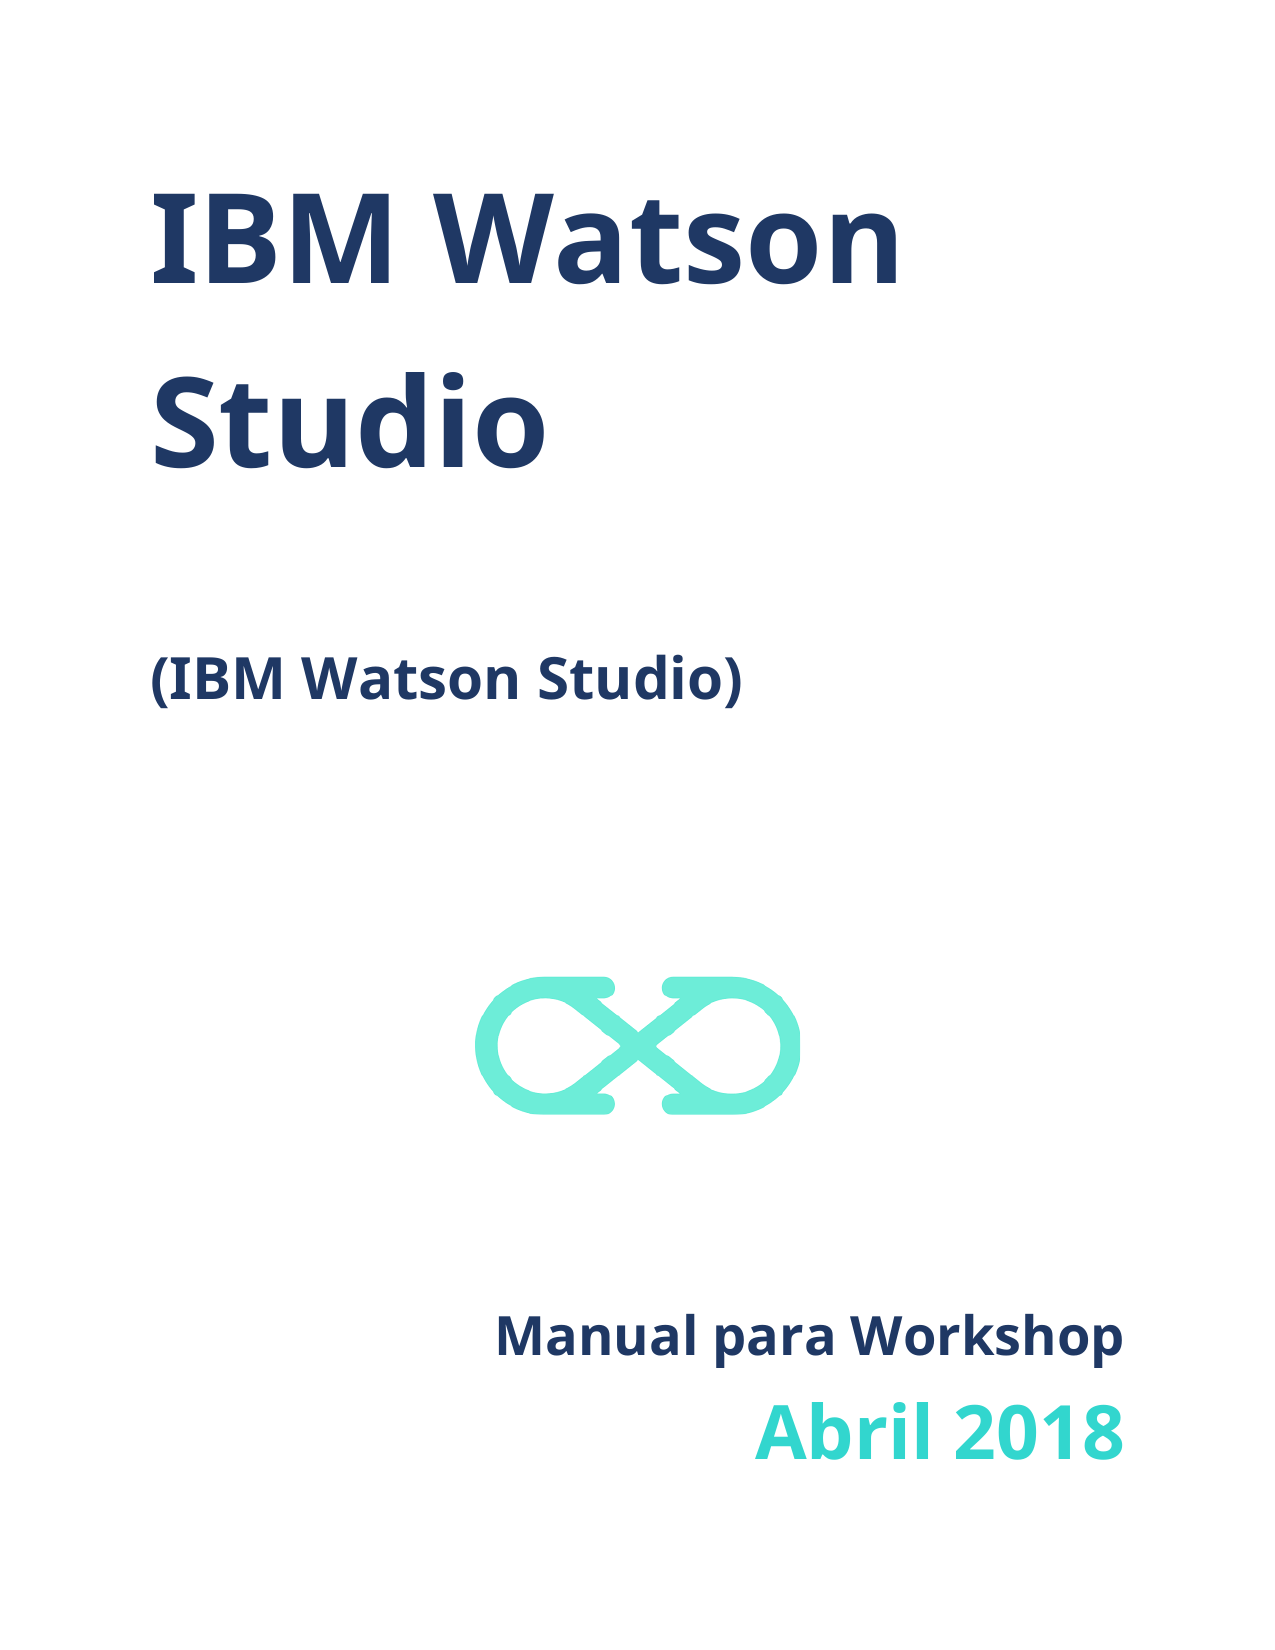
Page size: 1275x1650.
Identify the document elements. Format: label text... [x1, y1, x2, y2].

text Manual para Workshop Abril 2018 [450, 1297, 1125, 1481]
picture [475, 976, 800, 1115]
text IBM Watson Studio [150, 150, 1125, 504]
text (IBM Watson Studio) [150, 637, 1125, 716]
